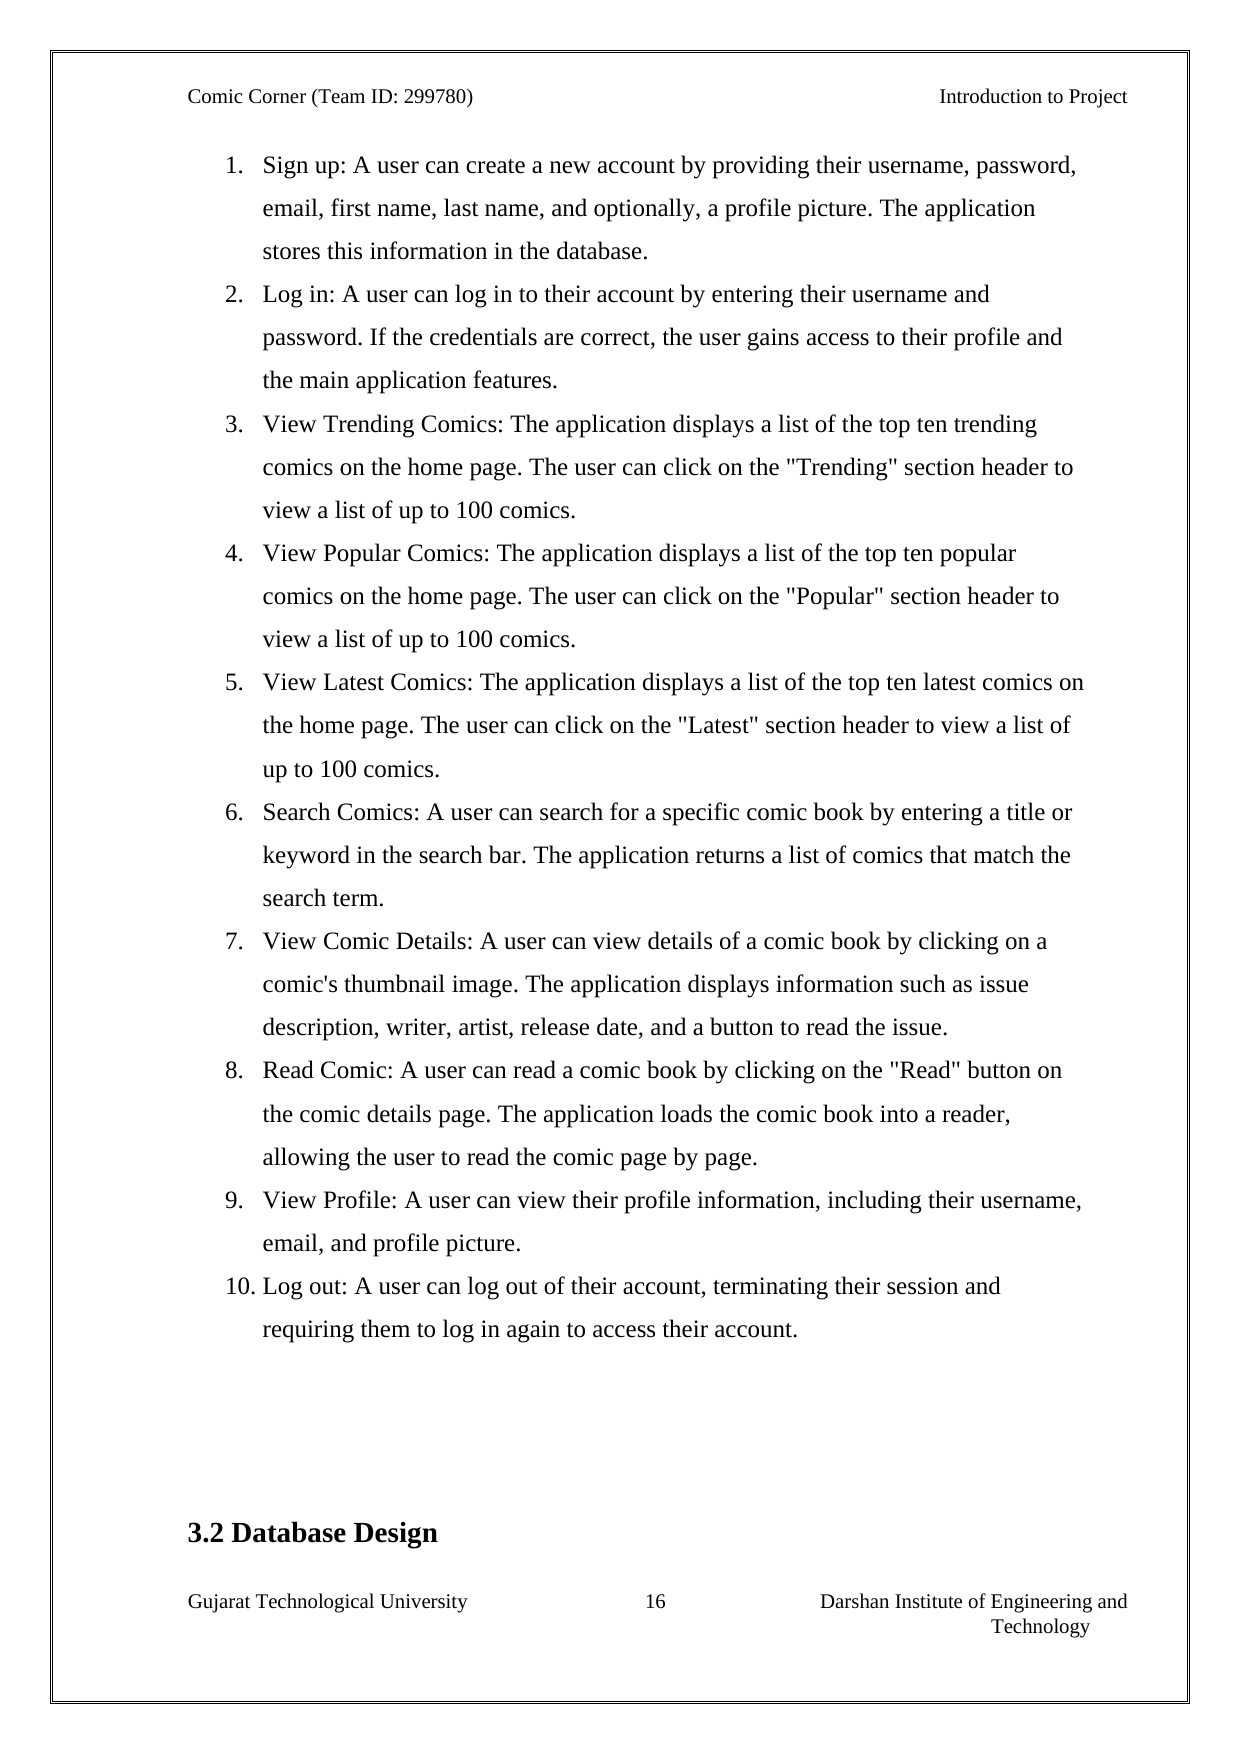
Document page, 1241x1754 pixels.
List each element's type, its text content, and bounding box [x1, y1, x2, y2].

list View Comic Details: A user can view details of a comic book by clicking on a comic's thumbnail image. The application displays information such as issue description, writer, artist, release date, and a button to read the issue. [225, 926, 1090, 1041]
list View Latest Comics: The application displays a list of the top ten latest comics on the home page. The user can click on the "Latest" section header to view a list of up to 100 comics. [225, 667, 1090, 782]
list View Trending Comics: The application displays a list of the top ten trending comics on the home page. The user can click on the "Trending" section header to view a list of up to 100 comics. [225, 409, 1090, 524]
list Log in: A user can log in to their account by entering their username and password. If the credentials are correct, the user gains access to their profile and the main application features. [225, 279, 1090, 394]
list Sign up: A user can create a new account by providing their username, password, email, first name, last name, and optionally, a profile picture. The application stores this information in the database. [225, 150, 1090, 265]
list View Popular Comics: The application displays a list of the top ten popular comics on the home page. The user can click on the "Popular" section header to view a list of up to 100 comics. [225, 538, 1090, 653]
list Log out: A user can log out of their account, terminating their session and requiring them to log in again to access their account. [225, 1271, 1090, 1343]
list View Profile: A user can view their profile information, including their username, email, and profile picture. [225, 1185, 1090, 1257]
list Search Comics: A user can search for a specific comic book by entering a title or keyword in the search bar. The application returns a list of comics that match the search term. [225, 797, 1090, 912]
text 3.2 Database Design [187, 1516, 1090, 1549]
list Read Comic: A user can read a comic book by clicking on the "Read" button on the comic details page. The application loads the comic book into a reader, allowing the user to read the comic page by page. [225, 1056, 1090, 1171]
